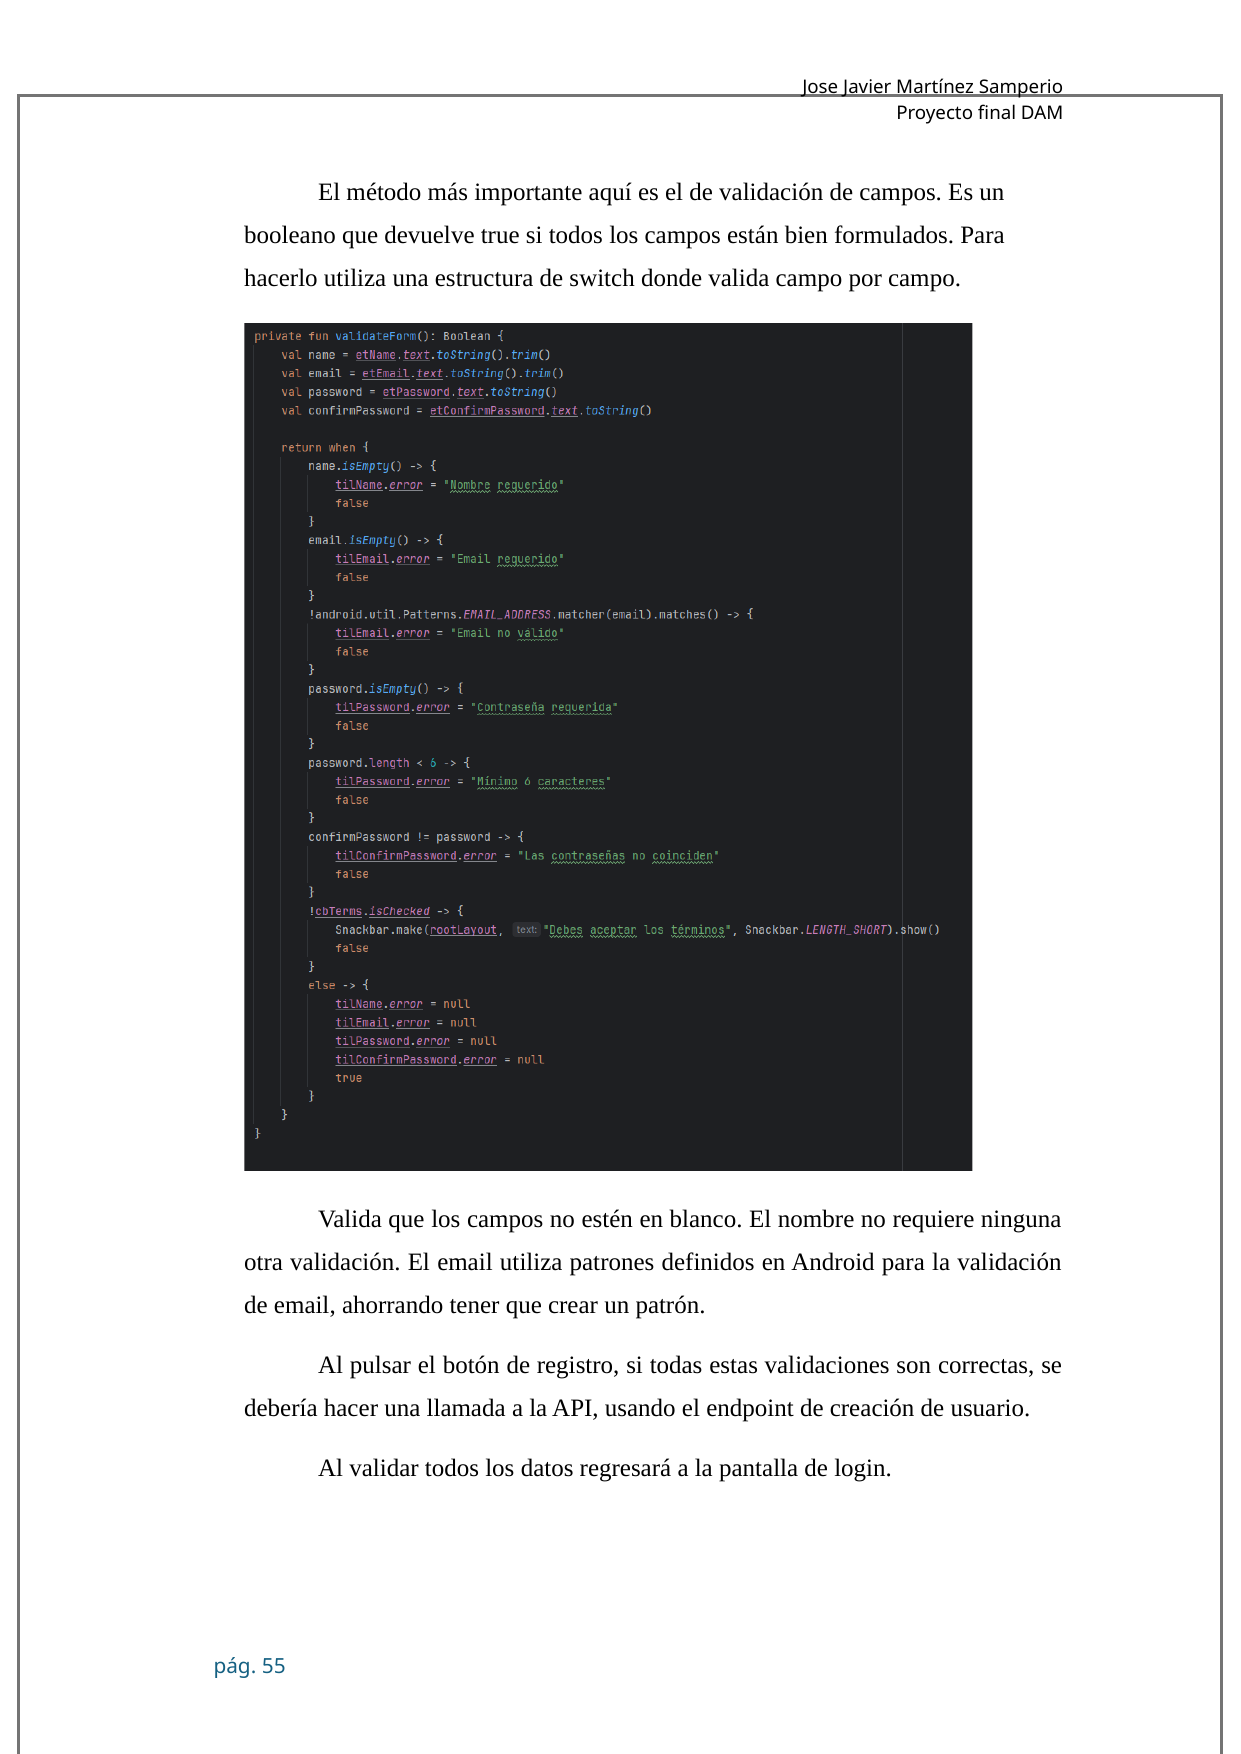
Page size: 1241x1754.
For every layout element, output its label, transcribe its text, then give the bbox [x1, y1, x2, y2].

text El método más importante aquí es el de validación de campos. Es un booleano que devuelve true si todos los campos están bien formulados. Para hacerlo utiliza una estructura de switch donde valida campo por campo. [244, 177, 1063, 292]
picture [244, 323, 973, 1171]
text Al pulsar el botón de registro, si todas estas validaciones son correctas, se debería hacer una llamada a la API, usando el endpoint de creación de usuario. [244, 1350, 1063, 1422]
text Al validar todos los datos regresará a la pantalla de login. [244, 1453, 1063, 1482]
text Valida que los campos no estén en blanco. El nombre no requiere ninguna otra validación. El email utiliza patrones definidos en Android para la validación de email, ahorrando tener que crear un patrón. [244, 1204, 1063, 1319]
